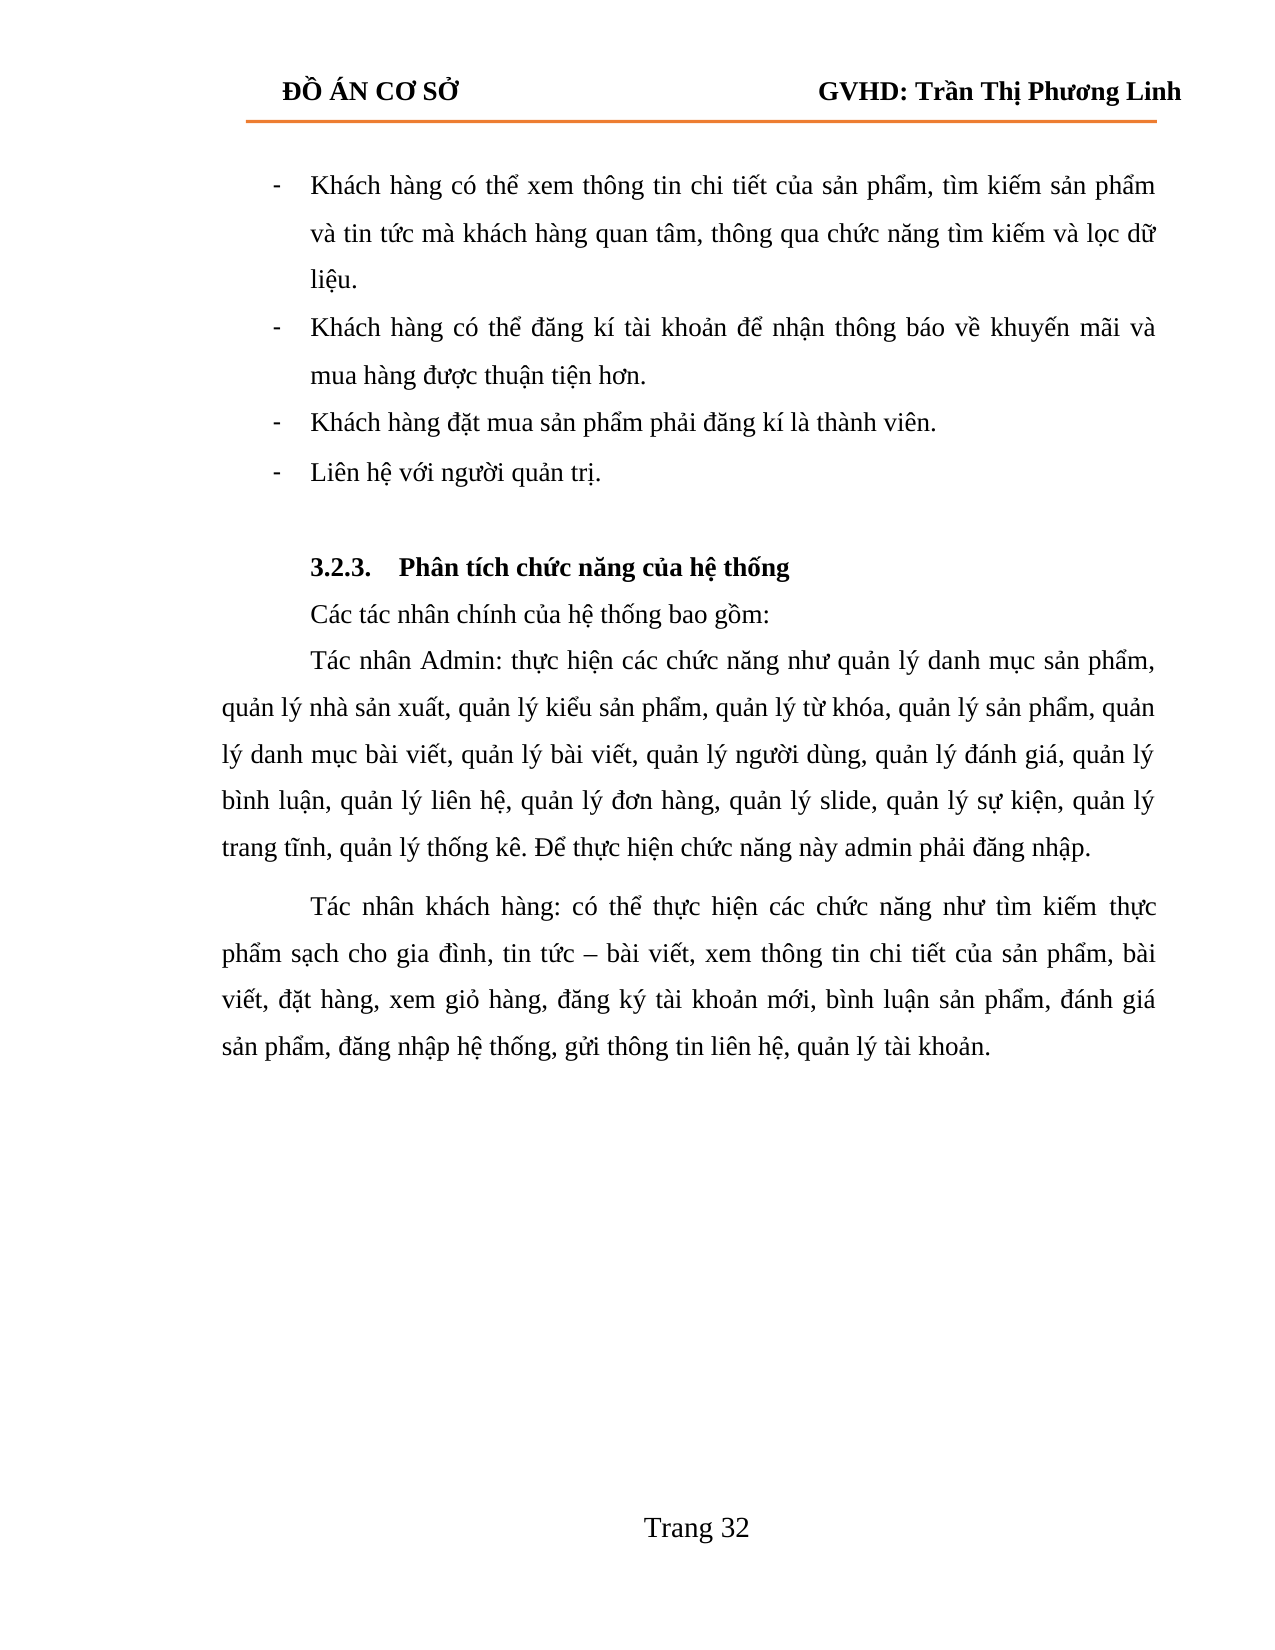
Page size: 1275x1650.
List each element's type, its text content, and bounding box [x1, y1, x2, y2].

list Khách hàng có thể xem thông tin chi tiết của sản phẩm, tìm kiếm sản phẩm và tin tức mà khách hàng quan tâm, thông qua chức năng tìm kiếm và lọc dữ liệu. [273, 168, 1157, 295]
list Khách hàng đặt mua sản phẩm phải đăng kí là thành viên. [273, 406, 1157, 438]
text Tác nhân Admin: thực hiện các chức năng như quản lý danh mục sản phẩm, quản lý nhà sản xuất, quản lý kiểu sản phẩm, quản lý từ khóa, quản lý sản phẩm, quản lý danh mục bài viết, quản lý bài viết, quản lý người dùng, quản lý đánh giá, quản lý bình luận, quản lý liên hệ, quản lý đơn hàng, quản lý slide, quản lý sự kiện, quản lý trang tĩnh, quản lý thống kê. Để thực hiện chức năng này admin phải đăng nhập. [222, 644, 1157, 862]
list Liên hệ với người quản trị. [273, 455, 1157, 488]
list Khách hàng có thể đăng kí tài khoản để nhận thông báo về khuyến mãi và mua hàng được thuận tiện hơn. [273, 310, 1157, 390]
text Các tác nhân chính của hệ thống bao gồm: [207, 598, 1157, 629]
list Phân tích chức năng của hệ thống [310, 551, 1157, 582]
text Tác nhân khách hàng: có thể thực hiện các chức năng như tìm kiếm thực phẩm sạch cho gia đình, tin tức – bài viết, xem thông tin chi tiết của sản phẩm, bài viết, đặt hàng, xem giỏ hàng, đăng ký tài khoản mới, bình luận sản phẩm, đánh giá sản phẩm, đăng nhập hệ thống, gửi thông tin liên hệ, quản lý tài khoản. [222, 890, 1157, 1061]
